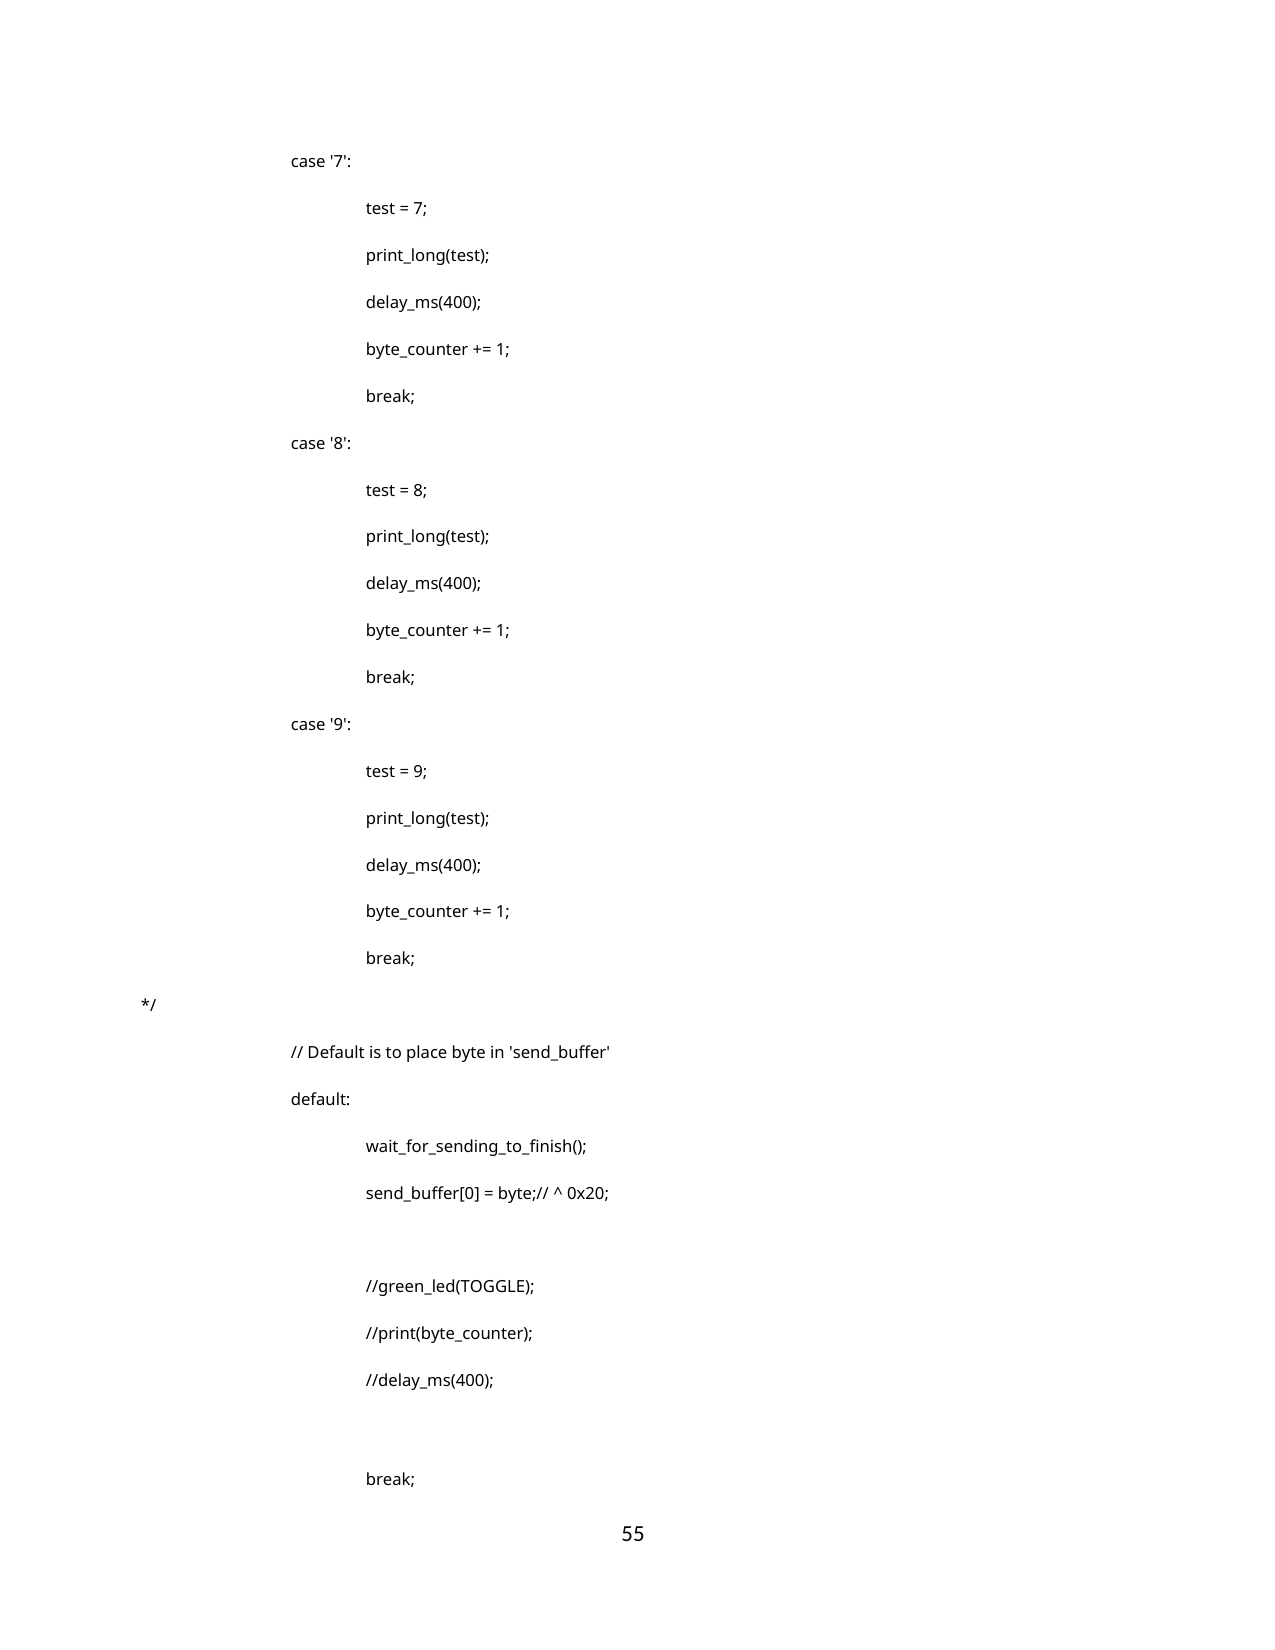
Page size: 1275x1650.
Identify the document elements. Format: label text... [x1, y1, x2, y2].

text byte_counter += 1; [141, 900, 1125, 923]
text byte_counter += 1; [141, 337, 1125, 360]
text delay_ms(400); [141, 572, 1125, 594]
text break; [141, 666, 1125, 688]
text */ [141, 994, 1125, 1016]
text // Default is to place byte in 'send_buffer' [141, 1041, 1125, 1063]
text case '8': [141, 431, 1125, 454]
text print_long(test); [141, 806, 1125, 829]
text delay_ms(400); [141, 291, 1125, 313]
text //delay_ms(400); [141, 1369, 1125, 1391]
text print_long(test); [141, 525, 1125, 548]
text wait_for_sending_to_finish(); [141, 1134, 1125, 1157]
text break; [141, 384, 1125, 407]
text test = 8; [141, 478, 1125, 501]
text case '9': [141, 712, 1125, 735]
text send_buffer[0] = byte;// ^ 0x20; [141, 1181, 1125, 1204]
text byte_counter += 1; [141, 619, 1125, 641]
text break; [141, 947, 1125, 969]
text case '7': [141, 150, 1125, 173]
text print_long(test); [141, 244, 1125, 266]
text default: [141, 1087, 1125, 1110]
text //green_led(TOGGLE); [141, 1275, 1125, 1298]
text test = 7; [141, 197, 1125, 219]
text test = 9; [141, 759, 1125, 782]
text break; [141, 1468, 1125, 1491]
text //print(byte_counter); [141, 1322, 1125, 1344]
text delay_ms(400); [141, 853, 1125, 876]
